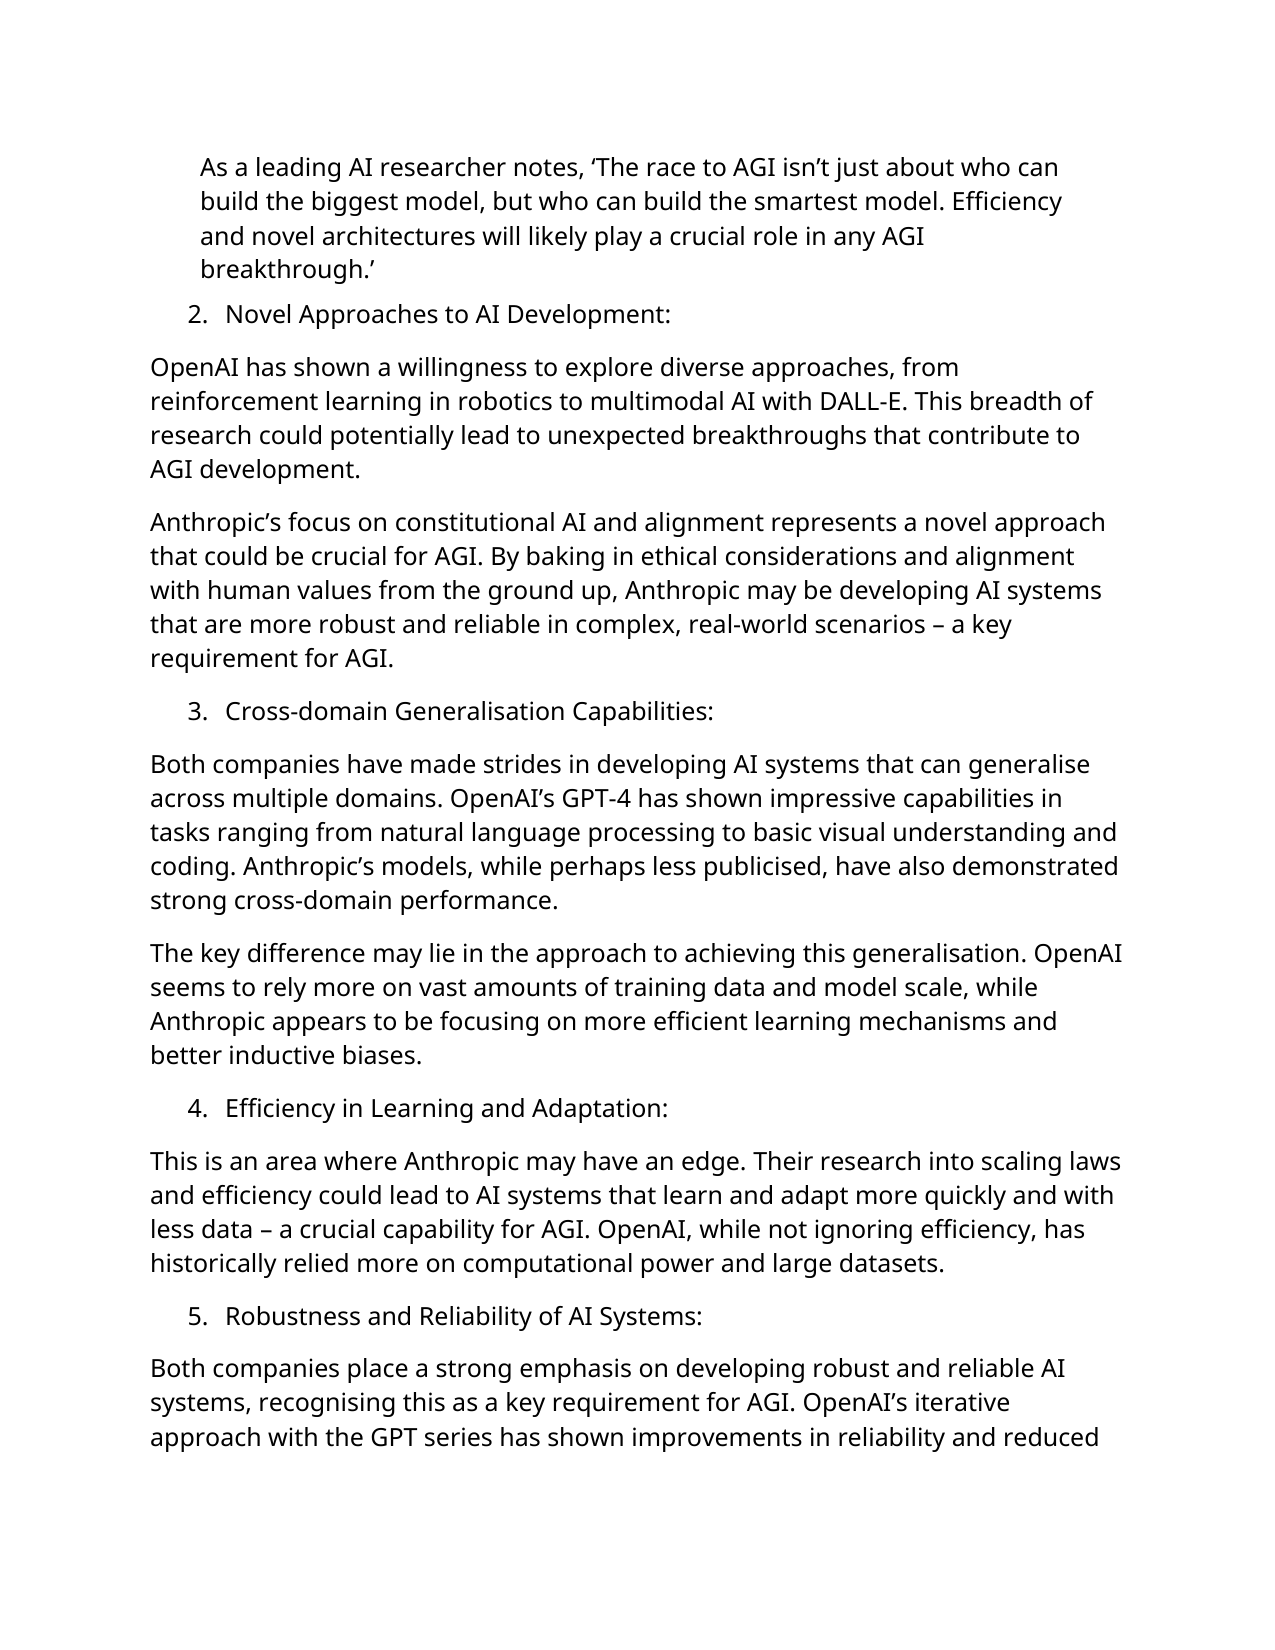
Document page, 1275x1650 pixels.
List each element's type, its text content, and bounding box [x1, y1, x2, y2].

text Anthropic’s focus on constitutional AI and alignment represents a novel approach that could be crucial for AGI. By baking in ethical considerations and alignment with human values from the ground up, Anthropic may be developing AI systems that are more robust and reliable in complex, real-world scenarios – a key requirement for AGI. [150, 504, 1125, 675]
text Both companies have made strides in developing AI systems that can generalise across multiple domains. OpenAI’s GPT-4 has shown impressive capabilities in tasks ranging from natural language processing to basic visual understanding and coding. Anthropic’s models, while perhaps less publicised, have also demonstrated strong cross-domain performance. [150, 746, 1125, 917]
text OpenAI has shown a willingness to explore diverse approaches, from reinforcement learning in robotics to multimodal AI with DALL-E. This breadth of research could potentially lead to unexpected breakthroughs that contribute to AGI development. [150, 349, 1125, 486]
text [150, 1351, 1125, 1453]
list Cross-domain Generalisation Capabilities: [187, 693, 1125, 728]
list Efficiency in Learning and Adaptation: [187, 1090, 1125, 1124]
list Novel Approaches to AI Development: [187, 297, 1125, 331]
text This is an area where Anthropic may have an edge. Their research into scaling laws and efficiency could lead to AI systems that learn and adapt more quickly and with less data – a crucial capability for AGI. OpenAI, while not ignoring efficiency, has historically relied more on computational power and large datasets. [150, 1143, 1125, 1279]
text As a leading AI researcher notes, ‘The race to AGI isn’t just about who can build the biggest model, but who can build the smartest model. Efficiency and novel architectures will likely play a crucial role in any AGI breakthrough.’ [200, 150, 1075, 286]
text The key difference may lie in the approach to achieving this generalisation. OpenAI seems to rely more on vast amounts of training data and model scale, while Anthropic appears to be focusing on more efficient learning mechanisms and better inductive biases. [150, 935, 1125, 1072]
list Robustness and Reliability of AI Systems: [187, 1298, 1125, 1332]
